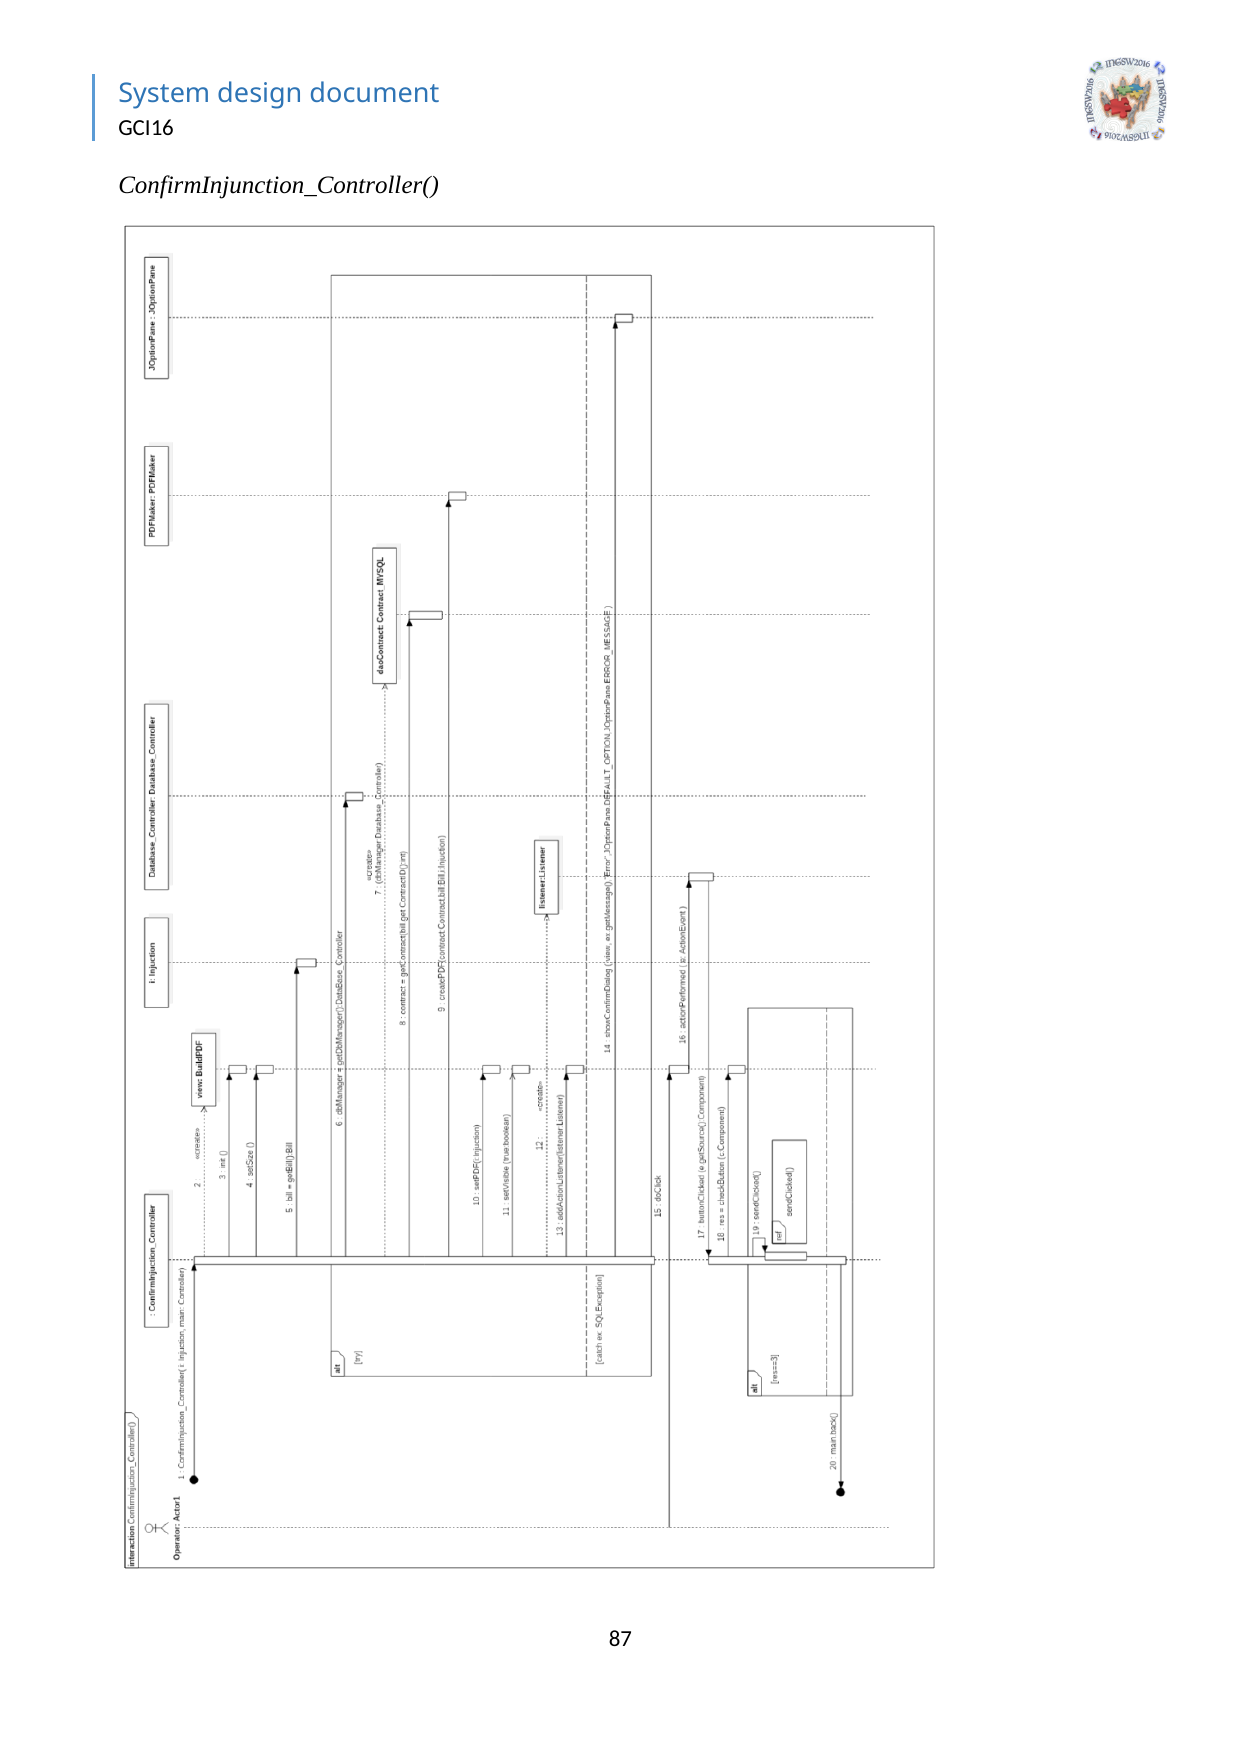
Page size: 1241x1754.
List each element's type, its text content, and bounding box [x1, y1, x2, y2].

subtitle ConfirmInjunction_Controller() [118, 171, 1122, 199]
picture [119, 203, 958, 1573]
picture [1076, 55, 1171, 149]
